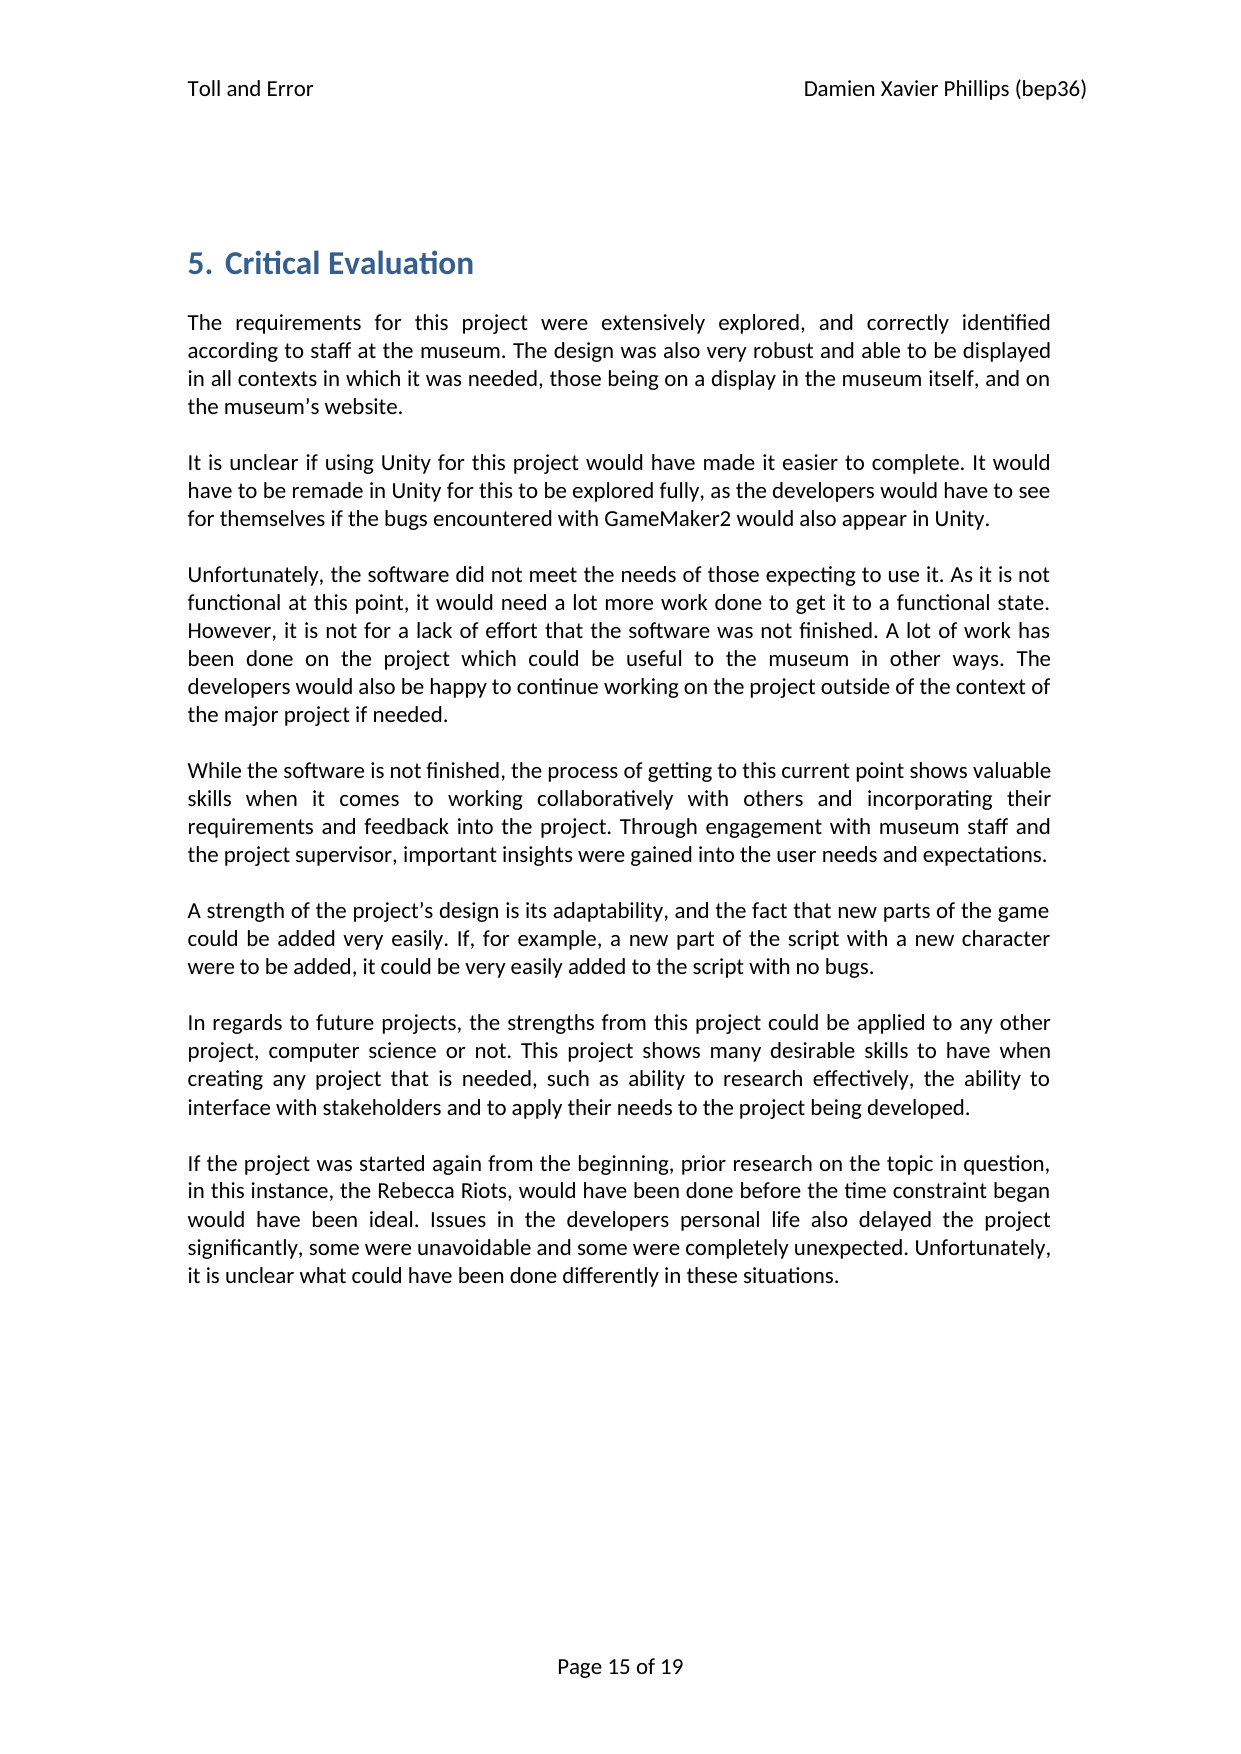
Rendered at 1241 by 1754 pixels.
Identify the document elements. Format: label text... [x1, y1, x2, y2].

text If the project was started again from the beginning, prior research on the topic in question, in this instance, the Rebecca Riots, would have been done before the time constraint began would have been ideal. Issues in the developers personal life also delayed the project significantly, some were unavoidable and some were completely unexpected. Unfortunately, it is unclear what could have been done differently in these situations. [187, 1149, 1053, 1289]
text Unfortunately, the software did not meet the needs of those expecting to use it. As it is not functional at this point, it would need a lot more work done to get it to a functional state. However, it is not for a lack of effort that the software was not finished. A lot of work has been done on the project which could be useful to the museum in other ways. The developers would also be happy to continue working on the project outside of the context of the major project if needed. [187, 560, 1053, 728]
text While the software is not finished, the process of getting to this current point shows valuable skills when it comes to working collaboratively with others and incorporating their requirements and feedback into the project. Through engagement with museum staff and the project supervisor, important insights were gained into the user needs and expectations. [187, 756, 1053, 868]
text In regards to future projects, the strengths from this project could be applied to any other project, computer science or not. This project shows many desirable skills to have when creating any project that is needed, such as ability to research effectively, the ability to interface with stakeholders and to apply their needs to the project being developed. [187, 1008, 1053, 1121]
text It is unclear if using Unity for this project would have made it easier to complete. It would have to be remade in Unity for this to be explored fully, as the developers would have to see for themselves if the bugs encountered with GameMaker2 would also appear in Unity. [187, 448, 1053, 532]
subtitle Critical Evaluation [187, 242, 1053, 283]
text A strength of the project’s design is its adaptability, and the fact that new parts of the game could be added very easily. If, for example, a new part of the script with a new character were to be added, it could be very easily added to the script with no bugs. [187, 896, 1053, 981]
text The requirements for this project were extensively explored, and correctly identified according to staff at the museum. The design was also very robust and able to be displayed in all contexts in which it was needed, those being on a display in the museum itself, and on the museum’s website. [187, 308, 1053, 420]
